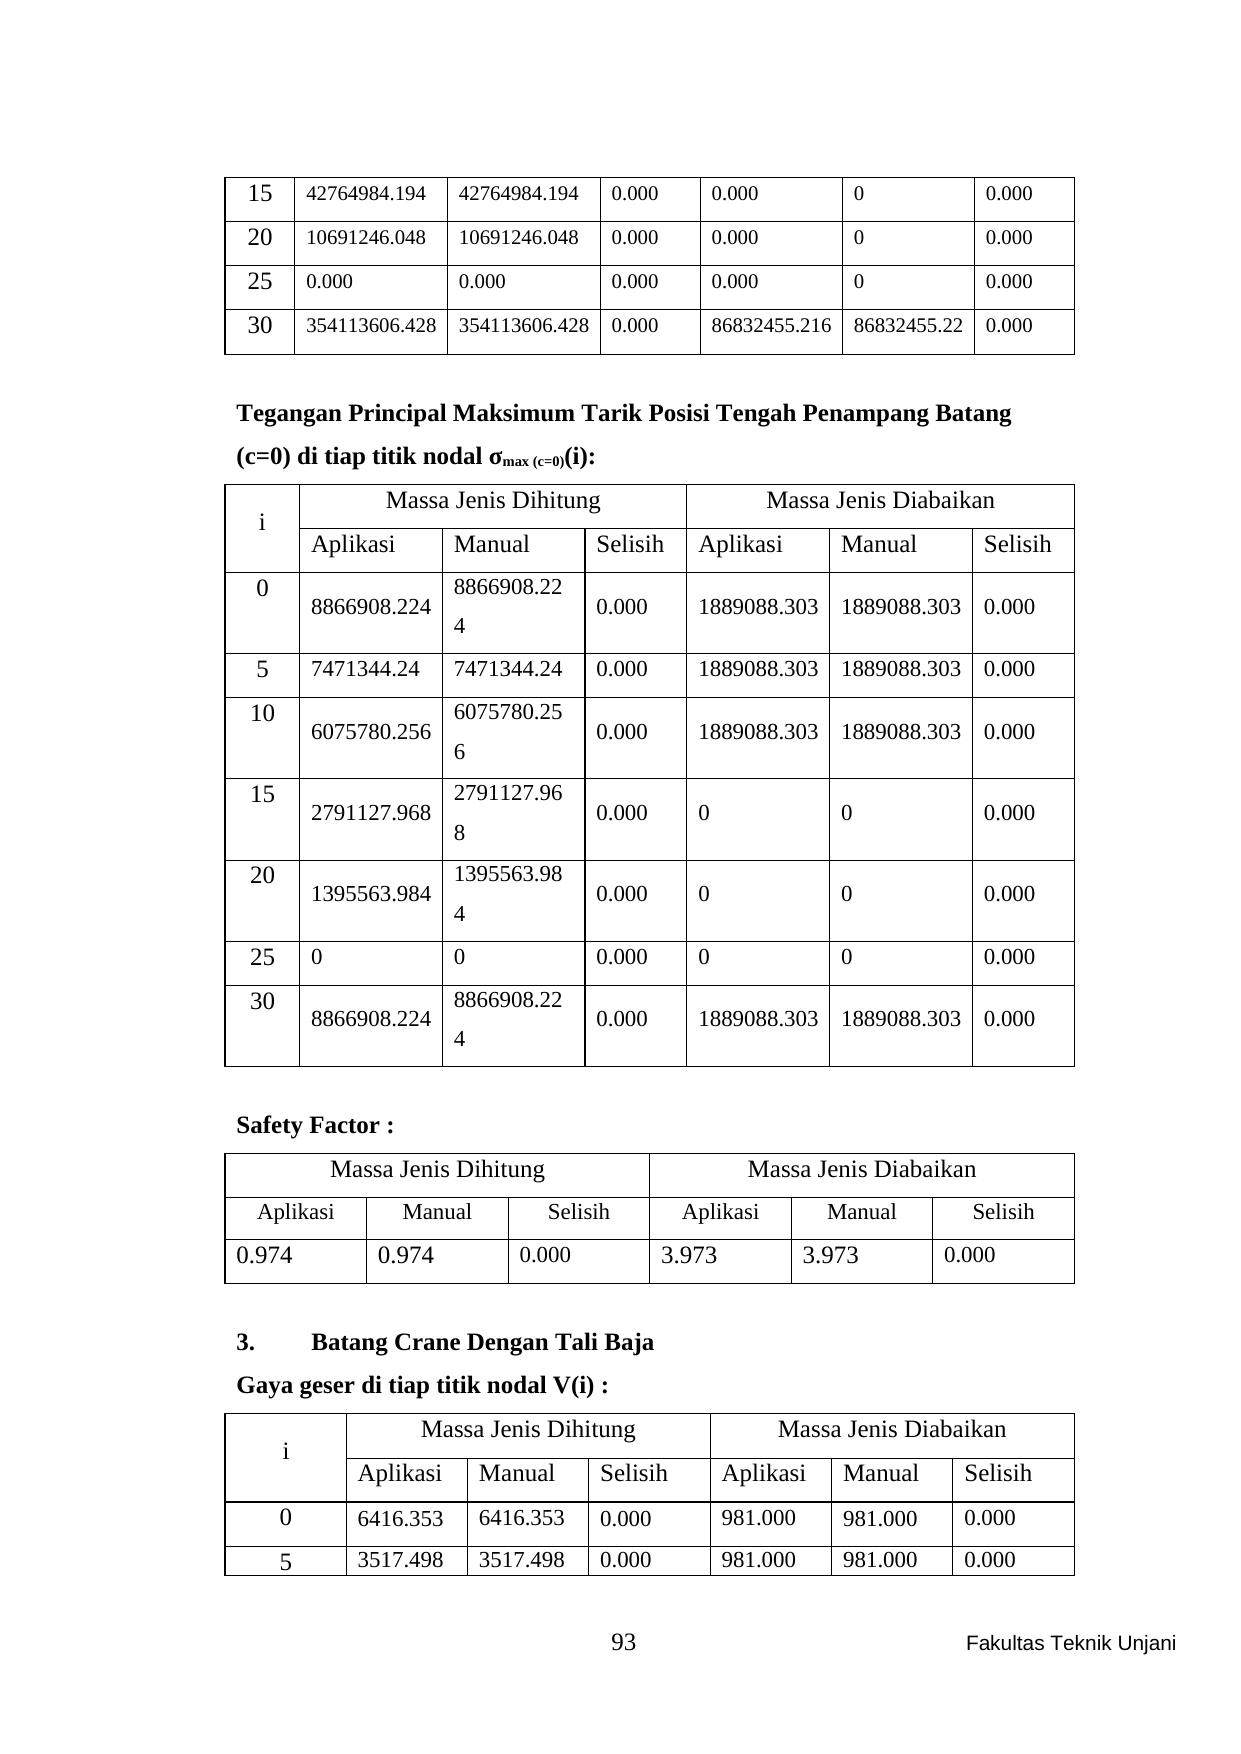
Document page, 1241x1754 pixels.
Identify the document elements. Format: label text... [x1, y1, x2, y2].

table_header Massa Jenis Dihitung [226, 1154, 649, 1197]
table_cell 0.000 [701, 178, 842, 221]
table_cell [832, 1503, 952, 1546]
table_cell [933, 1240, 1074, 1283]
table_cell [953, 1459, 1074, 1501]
table_cell 0.000 [701, 222, 842, 265]
table_cell 8866908.224 [300, 986, 442, 1066]
text Gaya geser di tiap titik nodal V(i) : [236, 1370, 1063, 1399]
table_cell 0.000 [586, 573, 686, 653]
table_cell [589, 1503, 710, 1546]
table_cell Aplikasi [226, 1198, 366, 1239]
table_cell 0.000 [973, 986, 1074, 1066]
table_cell Aplikasi [300, 529, 442, 572]
table_header Massa Jenis Dihitung [300, 485, 686, 528]
table_cell Manual [367, 1198, 508, 1239]
table_cell 0.000 [975, 266, 1074, 309]
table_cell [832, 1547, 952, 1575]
table_cell 25 [226, 942, 299, 985]
table_cell 1395563.984 [300, 861, 442, 941]
table_cell 0.000 [601, 222, 700, 265]
table_cell Manual [443, 529, 584, 572]
table_cell 0.000 [586, 861, 686, 941]
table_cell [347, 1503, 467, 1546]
table_cell 0.000 [601, 178, 700, 221]
table_cell 0.000 [295, 266, 447, 309]
text Safety Factor : [236, 1110, 1063, 1139]
table_cell Aplikasi [687, 529, 829, 572]
table_header Massa Jenis Diabaikan [650, 1154, 1074, 1197]
table_cell Aplikasi [650, 1198, 791, 1239]
table_cell 0 [443, 942, 584, 985]
table_cell 1889088.303 [830, 986, 972, 1066]
table_cell 0 [300, 942, 442, 985]
table_cell 0.000 [973, 698, 1074, 778]
table_cell 0.974 [226, 1240, 366, 1283]
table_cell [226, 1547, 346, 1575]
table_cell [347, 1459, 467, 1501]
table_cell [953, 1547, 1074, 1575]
table_cell 0 [830, 779, 972, 859]
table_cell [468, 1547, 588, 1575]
table_cell Manual [830, 529, 972, 572]
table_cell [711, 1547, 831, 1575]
table_cell 0 [687, 861, 829, 941]
table_cell 1889088.303 [687, 573, 829, 653]
table_cell 6075780.256 [443, 698, 584, 778]
table_cell 5 [226, 654, 299, 697]
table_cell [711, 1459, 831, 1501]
text Tegangan Principal Maksimum Tarik Posisi Tengah Penampang Batang (c=0) di tiap titik nodal σmax (c=0)(i): [236, 398, 1063, 469]
table_cell 1889088.303 [830, 698, 972, 778]
table_cell 42764984.194 [295, 178, 447, 221]
table_cell Selisih [933, 1198, 1074, 1239]
table_cell 0 [226, 573, 299, 653]
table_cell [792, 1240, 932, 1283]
table_cell 1889088.303 [830, 654, 972, 697]
table_cell 1395563.984 [443, 861, 584, 941]
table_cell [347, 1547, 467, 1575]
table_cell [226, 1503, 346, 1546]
subtitle 3. Batang Crane Dengan Tali Baja [236, 1327, 1063, 1356]
table_cell 8866908.224 [443, 573, 584, 653]
table_header i [226, 485, 299, 572]
table_cell 2791127.968 [300, 779, 442, 859]
table_cell 0.000 [975, 178, 1074, 221]
table_cell 0.000 [601, 310, 700, 353]
table_cell 0.000 [973, 861, 1074, 941]
table_cell 0.000 [973, 654, 1074, 697]
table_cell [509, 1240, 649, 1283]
table_cell 30 [226, 310, 294, 353]
table_cell 0.000 [601, 266, 700, 309]
table_cell Selisih [509, 1198, 649, 1239]
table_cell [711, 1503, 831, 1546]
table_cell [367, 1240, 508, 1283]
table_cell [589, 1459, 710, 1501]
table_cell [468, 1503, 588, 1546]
table_cell Selisih [586, 529, 686, 572]
table_cell 354113606.428 [295, 310, 447, 353]
table_cell 0 [843, 266, 974, 309]
table_cell 0 [843, 222, 974, 265]
table_cell 0.000 [586, 779, 686, 859]
table_cell 0.000 [586, 654, 686, 697]
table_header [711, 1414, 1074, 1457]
table_header Massa Jenis Diabaikan [687, 485, 1074, 528]
table_cell 0 [687, 942, 829, 985]
table_cell 6075780.256 [300, 698, 442, 778]
table_cell 86832455.216 [701, 310, 842, 353]
table_cell Selisih [973, 529, 1074, 572]
table_cell 10691246.048 [295, 222, 447, 265]
table_cell 20 [226, 861, 299, 941]
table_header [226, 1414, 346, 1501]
table_cell 7471344.24 [300, 654, 442, 697]
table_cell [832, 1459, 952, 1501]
table_cell Manual [792, 1198, 932, 1239]
table_cell 0.000 [973, 573, 1074, 653]
table_cell 1889088.303 [687, 654, 829, 697]
table_cell 0 [843, 178, 974, 221]
table_cell 0.000 [586, 986, 686, 1066]
table_cell 7471344.24 [443, 654, 584, 697]
table_cell 0 [830, 942, 972, 985]
table_cell 1889088.303 [687, 698, 829, 778]
table_cell 0.000 [701, 266, 842, 309]
table_cell 0.000 [973, 779, 1074, 859]
table_cell 86832455.22 [843, 310, 974, 353]
table_cell 1889088.303 [830, 573, 972, 653]
table_cell 15 [226, 178, 294, 221]
table_cell 0.000 [448, 266, 600, 309]
table_cell 0.000 [975, 222, 1074, 265]
table_cell 10 [226, 698, 299, 778]
table_cell 30 [226, 986, 299, 1066]
table_cell 0 [687, 779, 829, 859]
table_cell 42764984.194 [448, 178, 600, 221]
table_cell 10691246.048 [448, 222, 600, 265]
table_cell 0.000 [973, 942, 1074, 985]
table_cell 0.000 [975, 310, 1074, 353]
table_cell 20 [226, 222, 294, 265]
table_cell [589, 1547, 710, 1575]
table_cell 2791127.968 [443, 779, 584, 859]
table_cell 0.000 [586, 698, 686, 778]
table_cell 25 [226, 266, 294, 309]
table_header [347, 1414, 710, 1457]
table_cell 0.000 [586, 942, 686, 985]
table_cell 1889088.303 [687, 986, 829, 1066]
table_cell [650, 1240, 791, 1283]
table_cell 0 [830, 861, 972, 941]
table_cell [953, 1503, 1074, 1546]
table_cell 8866908.224 [300, 573, 442, 653]
table_cell 15 [226, 779, 299, 859]
table_cell 8866908.224 [443, 986, 584, 1066]
table_cell 354113606.428 [448, 310, 600, 353]
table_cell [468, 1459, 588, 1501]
